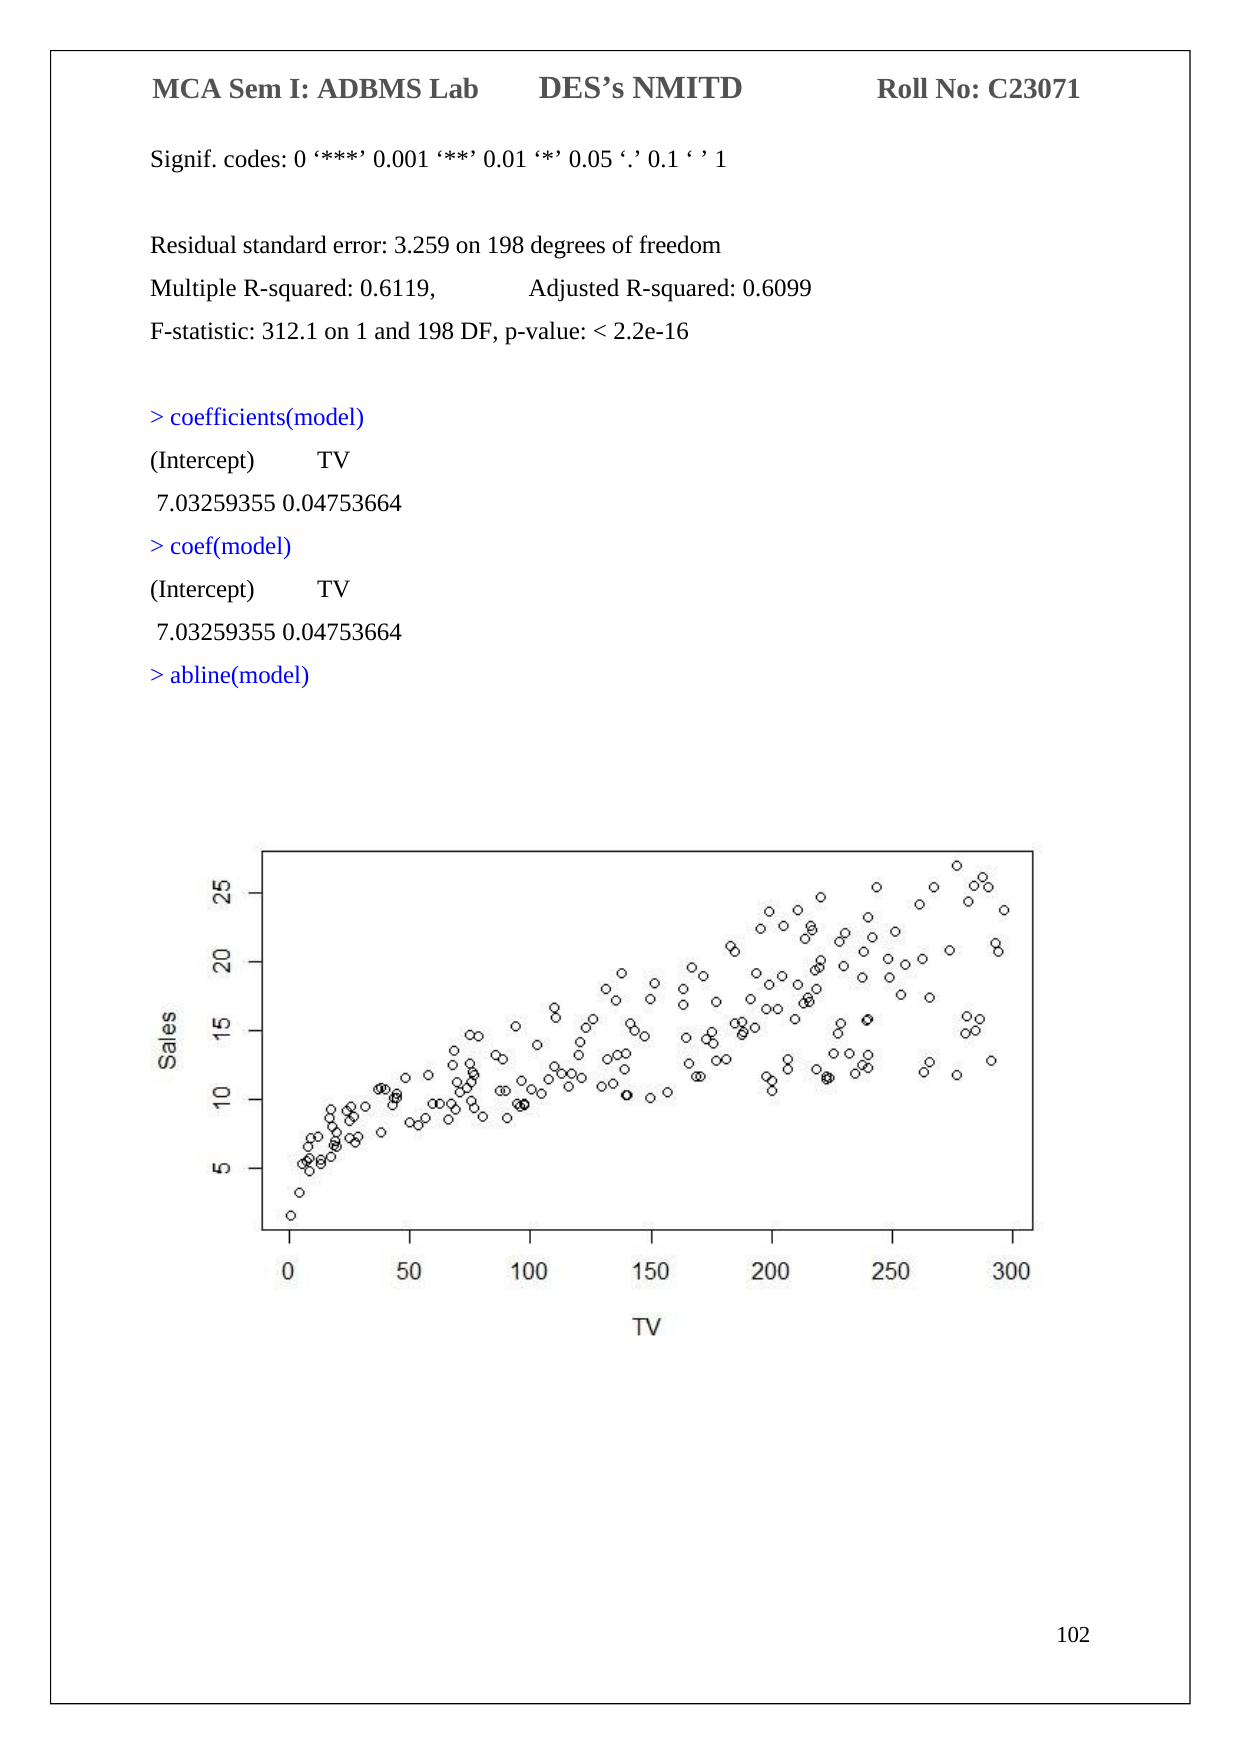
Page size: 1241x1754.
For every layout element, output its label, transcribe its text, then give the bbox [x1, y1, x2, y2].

text (Intercept) TV [150, 446, 351, 474]
text 102 [1056, 1621, 1091, 1647]
text > abline(model) [150, 661, 310, 689]
text > coefficients(model) [150, 403, 366, 432]
text 7.03259355 0.04753664 [156, 489, 406, 517]
text Signif. codes: 0 ‘***’ 0.001 ‘**’ 0.01 ‘*’ 0.05 ‘.’ 0.1 ‘ ’ 1 [150, 145, 733, 173]
text > coef(model) [150, 532, 292, 560]
text Residual standard error: 3.259 on 198 degrees of freedom [150, 231, 727, 259]
picture [150, 739, 1091, 1370]
text (Intercept) TV [150, 575, 351, 603]
text 7.03259355 0.04753664 [156, 618, 406, 646]
text Multiple R-squared: 0.6119, Adjusted R-squared: 0.6099 [150, 274, 819, 302]
text F-statistic: 312.1 on 1 and 198 DF, p-value: < 2.2e-16 [150, 317, 695, 345]
text MCA Sem I: ADBMS Lab DES’s NMITD Roll No: C23071 [152, 68, 1091, 106]
